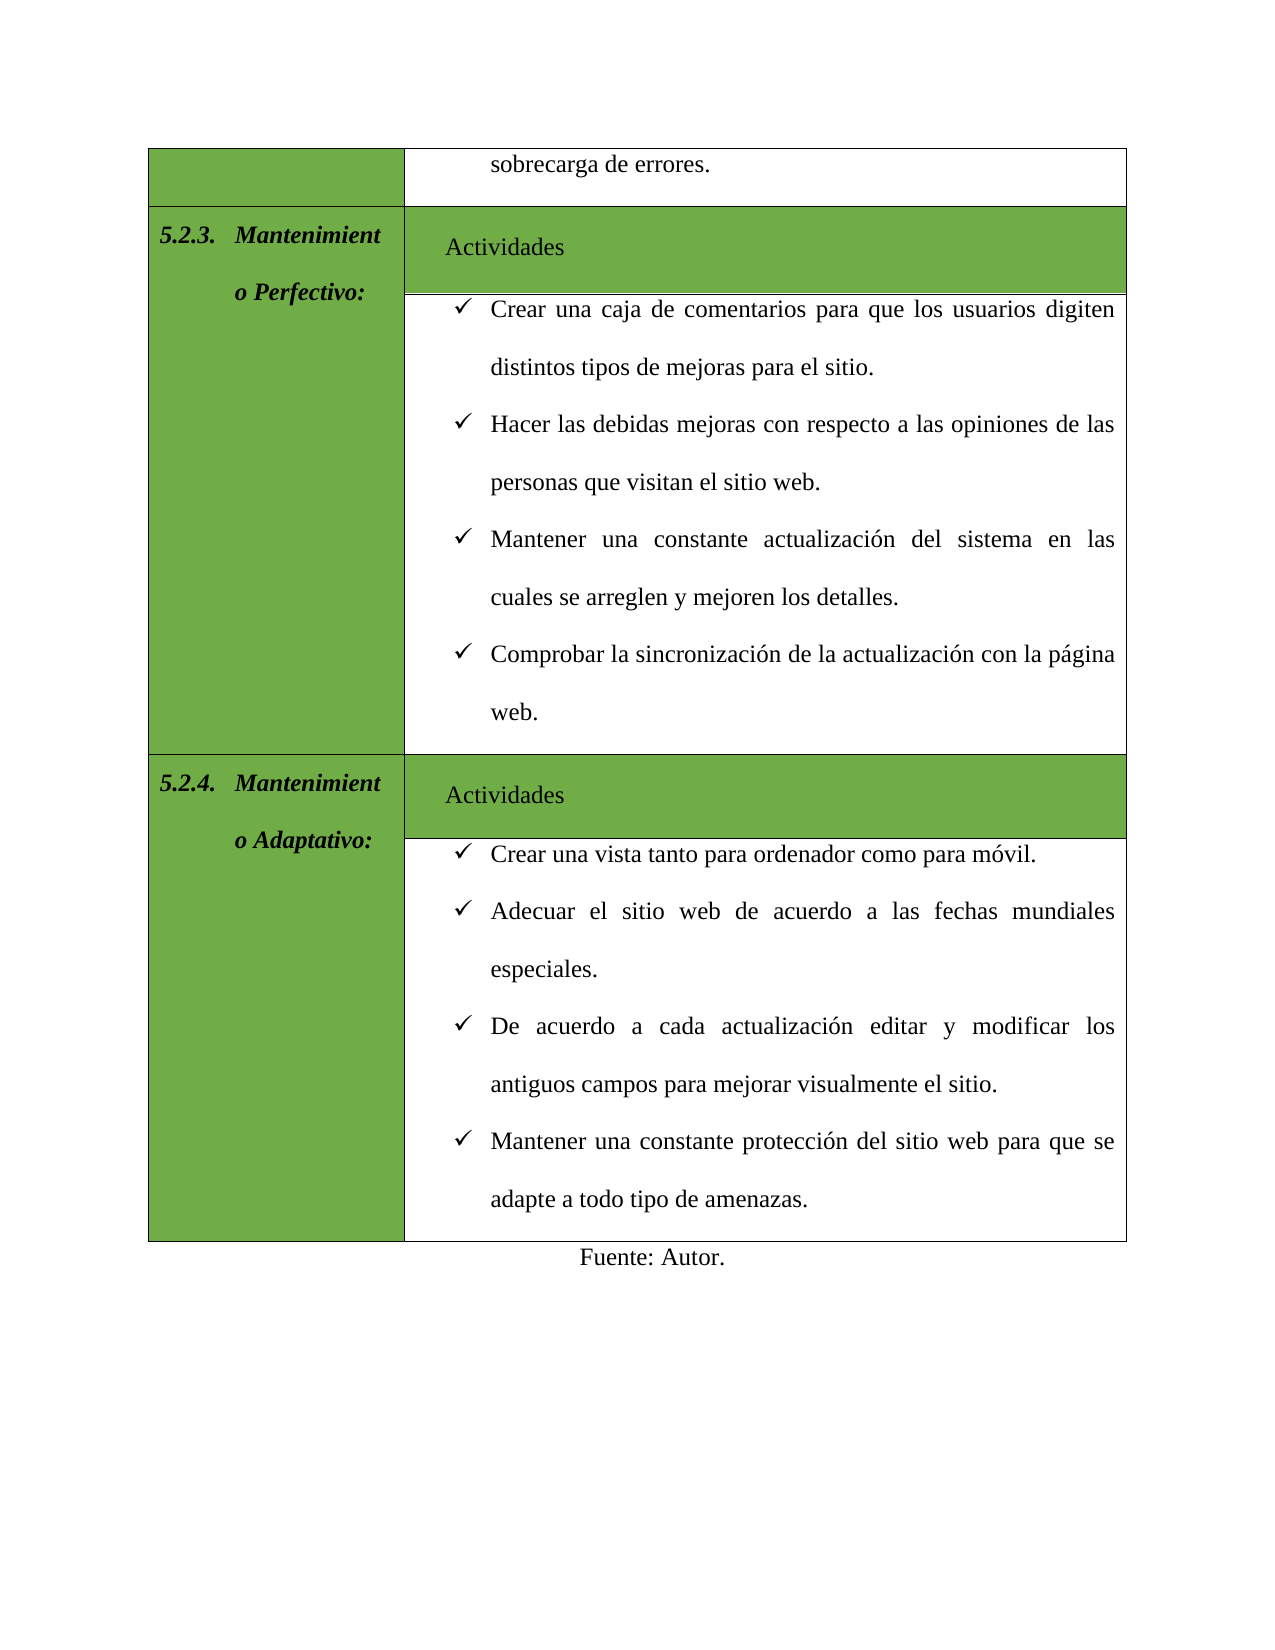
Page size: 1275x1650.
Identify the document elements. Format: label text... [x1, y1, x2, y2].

table_cell Actividades [405, 207, 1126, 293]
table_cell Mantenimiento Adaptativo: [149, 755, 404, 1241]
table_cell Crear una vista tanto para ordenador como para móvil. Adecuar el sitio web de acuerdo a las fechas mundiales especiales. De acuerdo a cada actualización editar y modificar los antiguos campos para mejorar visualmente el sitio. Mantener una constante protección del sitio web para que se adapte a todo tipo de amenazas. [405, 839, 1126, 1241]
table_cell Crear una caja de comentarios para que los usuarios digiten distintos tipos de mejoras para el sitio. Hacer las debidas mejoras con respecto a las opiniones de las personas que visitan el sitio web. Mantener una constante actualización del sistema en las cuales se arreglen y mejoren los detalles. Comprobar la sincronización de la actualización con la página web. [405, 295, 1126, 754]
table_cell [405, 149, 1126, 206]
text Fuente: Autor. [148, 1242, 1127, 1271]
table_cell Actividades [405, 755, 1126, 838]
table_cell Mantenimiento Perfectivo: [149, 207, 404, 754]
